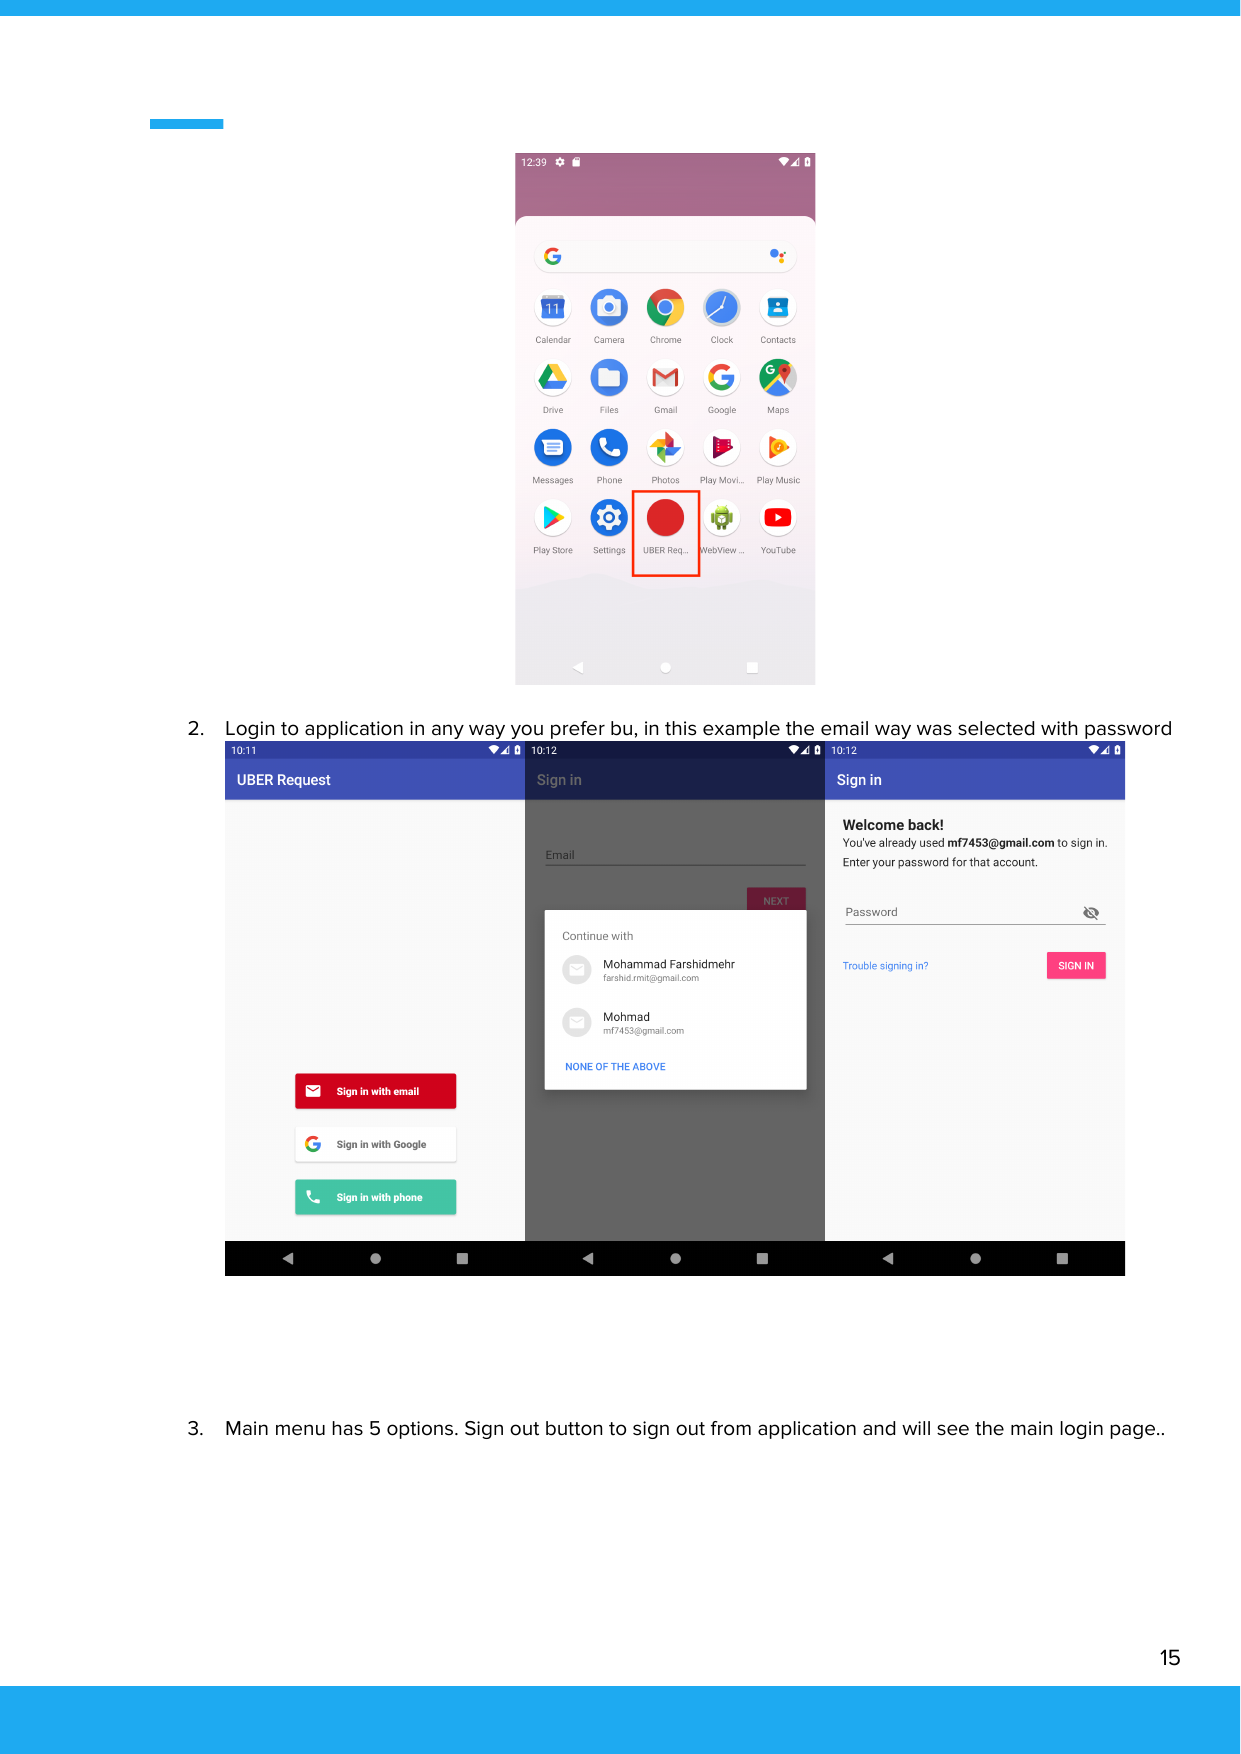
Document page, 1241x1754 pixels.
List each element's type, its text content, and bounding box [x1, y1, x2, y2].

picture [225, 741, 1125, 1276]
picture [0, 1686, 1241, 1754]
picture [150, 119, 224, 129]
picture [0, 0, 1241, 16]
picture [515, 153, 816, 685]
list Main menu has 5 options. Sign out button to sign out from application and will see the main login page.. [187, 1416, 1181, 1441]
